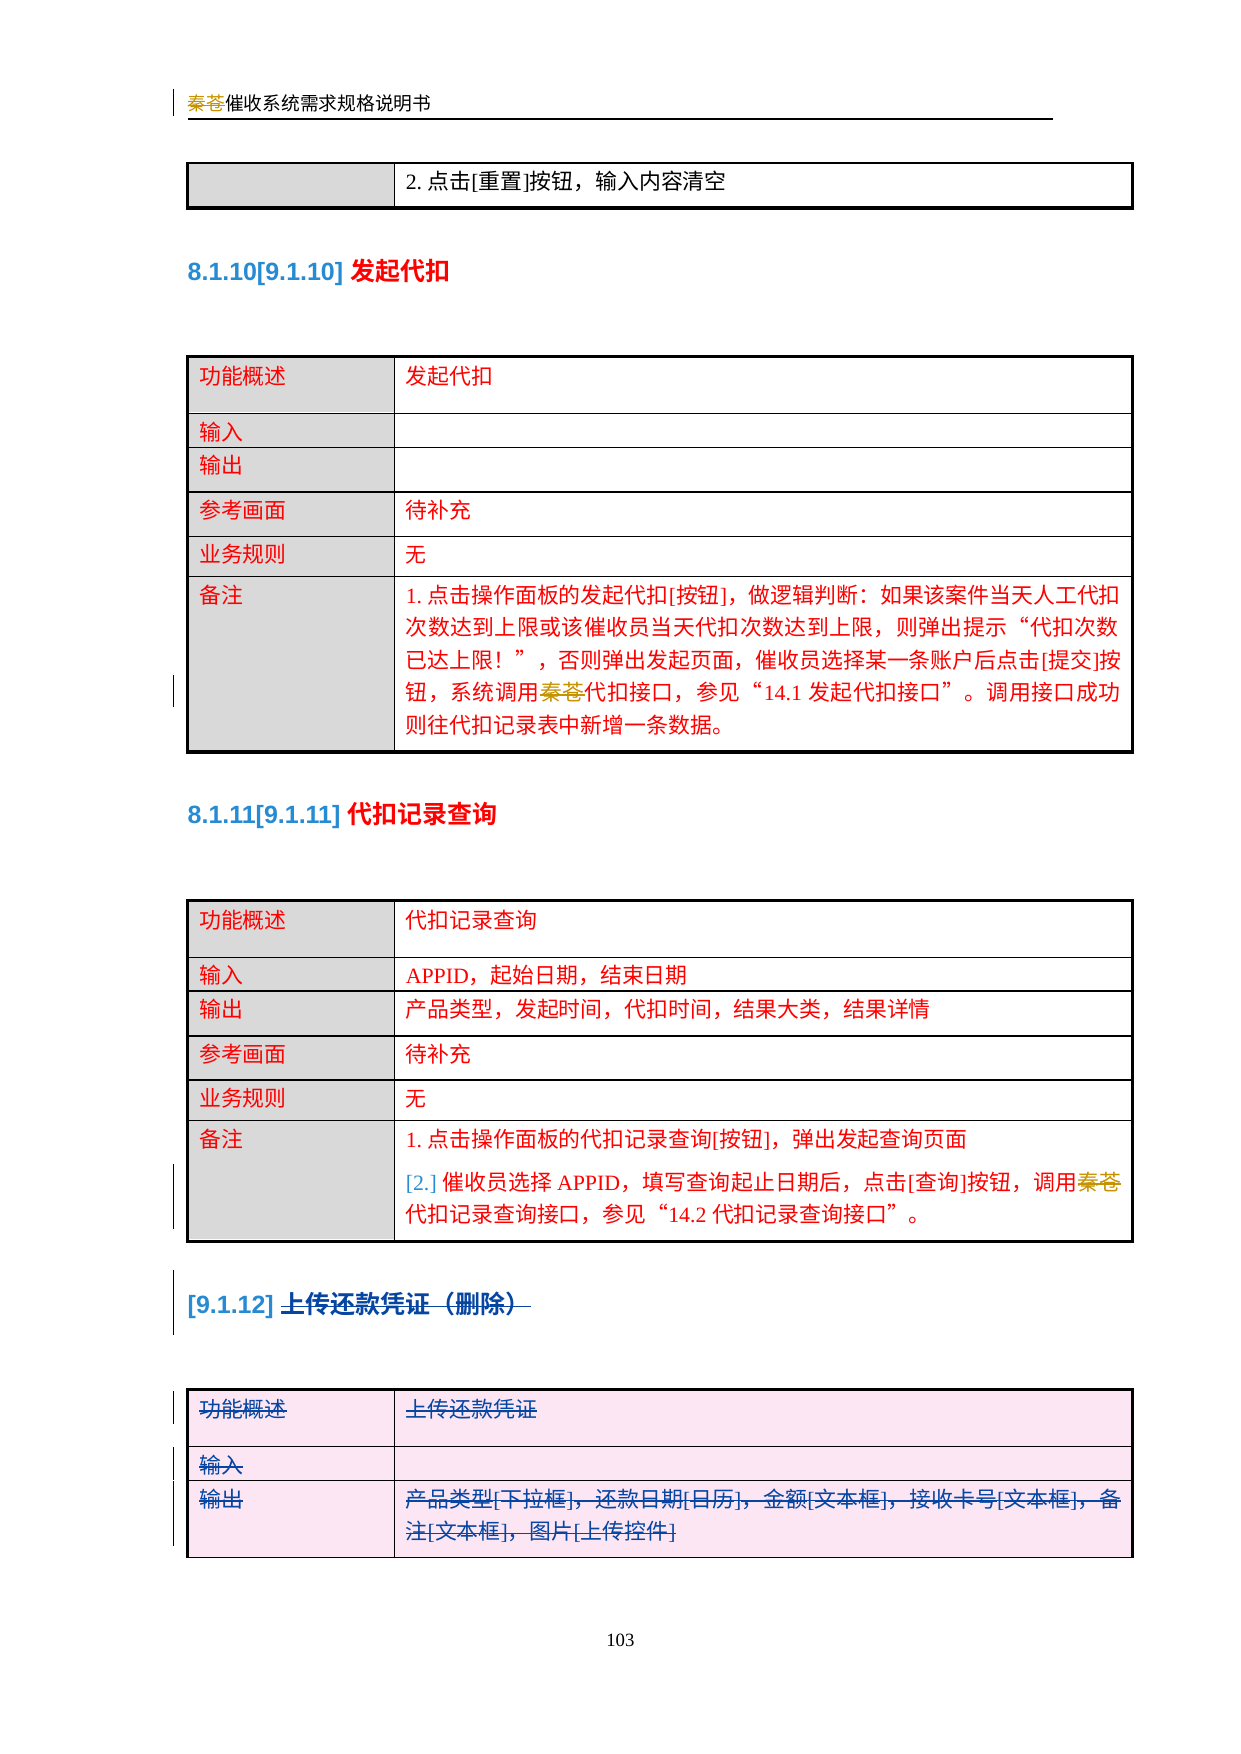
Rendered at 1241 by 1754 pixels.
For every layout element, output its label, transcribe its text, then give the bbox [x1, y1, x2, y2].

table_cell 无 [395, 1081, 1131, 1120]
table_cell 备注 [189, 577, 394, 750]
table_cell 备注 [189, 164, 394, 206]
table_cell APPID，起始日期，结束日期 [395, 958, 1131, 990]
table_cell 1. 点击操作面板的发起代扣[按钮]，做逻辑判断：如果该案件当天人工代扣次数达到上限或该催收员当天代扣次数达到上限，则弹出提示“代扣次数已达上限！”，否则弹出发起页面，催收员选择某一条账户后点击[提交]按钮，系统调用代扣接口，参见“14.1 发起代扣接口”。调用接口成功则往代扣记录表中新增一条数据。 [395, 577, 1131, 750]
table_cell 输出 [189, 448, 394, 491]
table_cell 业务规则 [189, 537, 394, 576]
table_cell 无 [395, 537, 1131, 576]
table_header 代扣记录查询 [395, 902, 1131, 956]
subtitle 代扣记录查询 [187, 781, 1053, 846]
table_cell [395, 414, 1131, 447]
table_cell [395, 448, 1131, 491]
table_cell 参考画面 [189, 1037, 394, 1079]
subtitle 发起代扣 [187, 237, 1053, 302]
table_cell 点击操作面板的代扣记录查询[按钮]，弹出发起查询页面 催收员选择APPID，填写查询起止日期后，点击[查询]按钮，调用代扣记录查询接口，参见“14.2 代扣记录查询接口”。 [395, 1121, 1131, 1239]
table_cell 参考画面 [189, 493, 394, 536]
table_cell 输入 [189, 958, 394, 990]
table_cell 输出 [189, 992, 394, 1035]
table_header 功能概述 [189, 902, 394, 956]
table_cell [395, 164, 1131, 206]
table_cell 备注 [189, 1121, 394, 1239]
table_cell 产品类型，发起时间，代扣时间，结果大类，结果详情 [395, 992, 1131, 1035]
table_cell 输入 [189, 414, 394, 447]
table_header 功能概述 [189, 358, 394, 412]
table_cell 待补充 [395, 1037, 1131, 1079]
table_cell 业务规则 [189, 1081, 394, 1120]
table_cell 待补充 [395, 493, 1131, 536]
table_header 发起代扣 [395, 358, 1131, 412]
